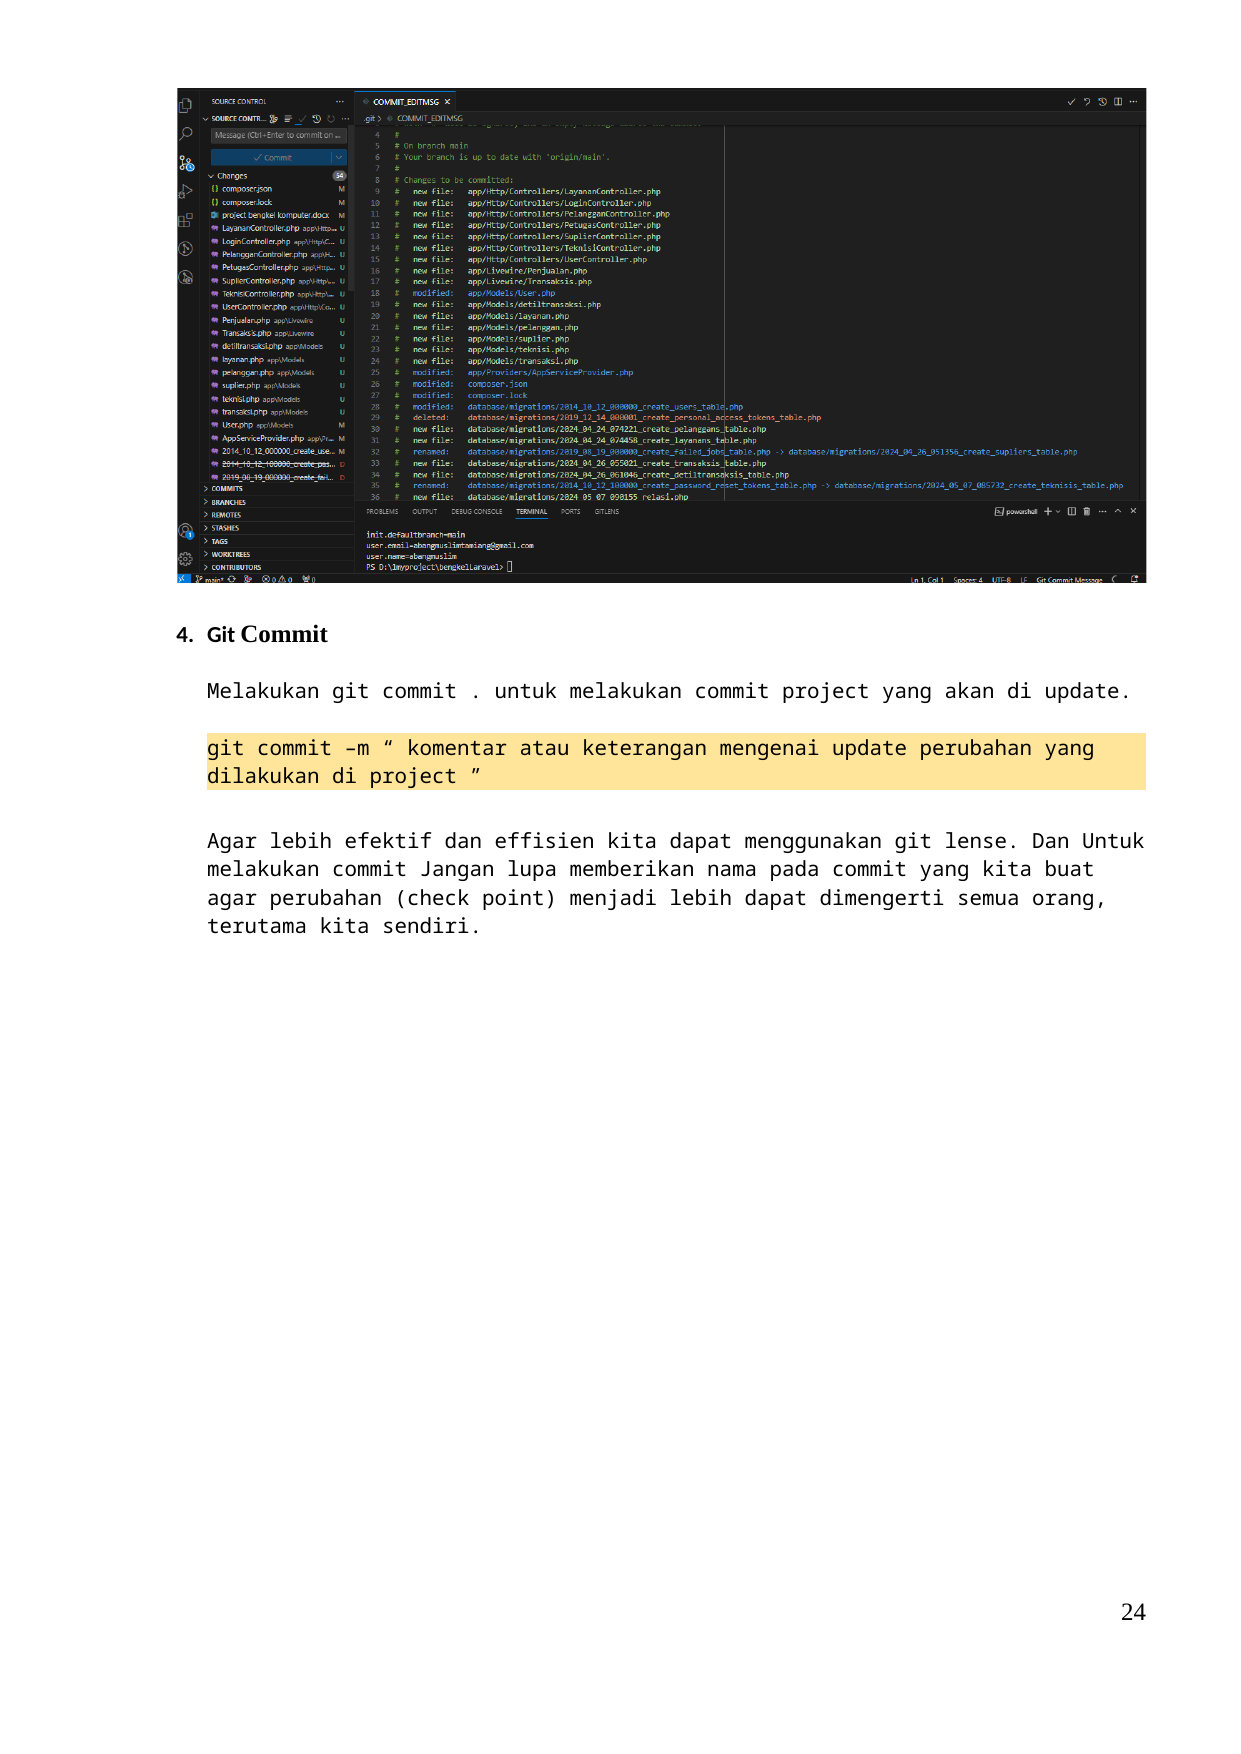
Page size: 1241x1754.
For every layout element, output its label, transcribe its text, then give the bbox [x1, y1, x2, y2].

picture [177, 88, 1147, 583]
text git commit –m “ komentar atau keterangan mengenai update perubahan yang dilakukan di project ” [207, 733, 1146, 790]
text Melakukan git commit . untuk melakukan commit project yang akan di update. [207, 676, 1146, 705]
text Agar lebih efektif dan effisien kita dapat menggunakan git lense. Dan Untuk melakukan commit Jangan lupa memberikan nama pada commit yang kita buat agar perubahan (check point) menjadi lebih dapat dimengerti semua orang, terutama kita sendiri. [207, 826, 1146, 940]
list Git Commit [176, 619, 1146, 648]
